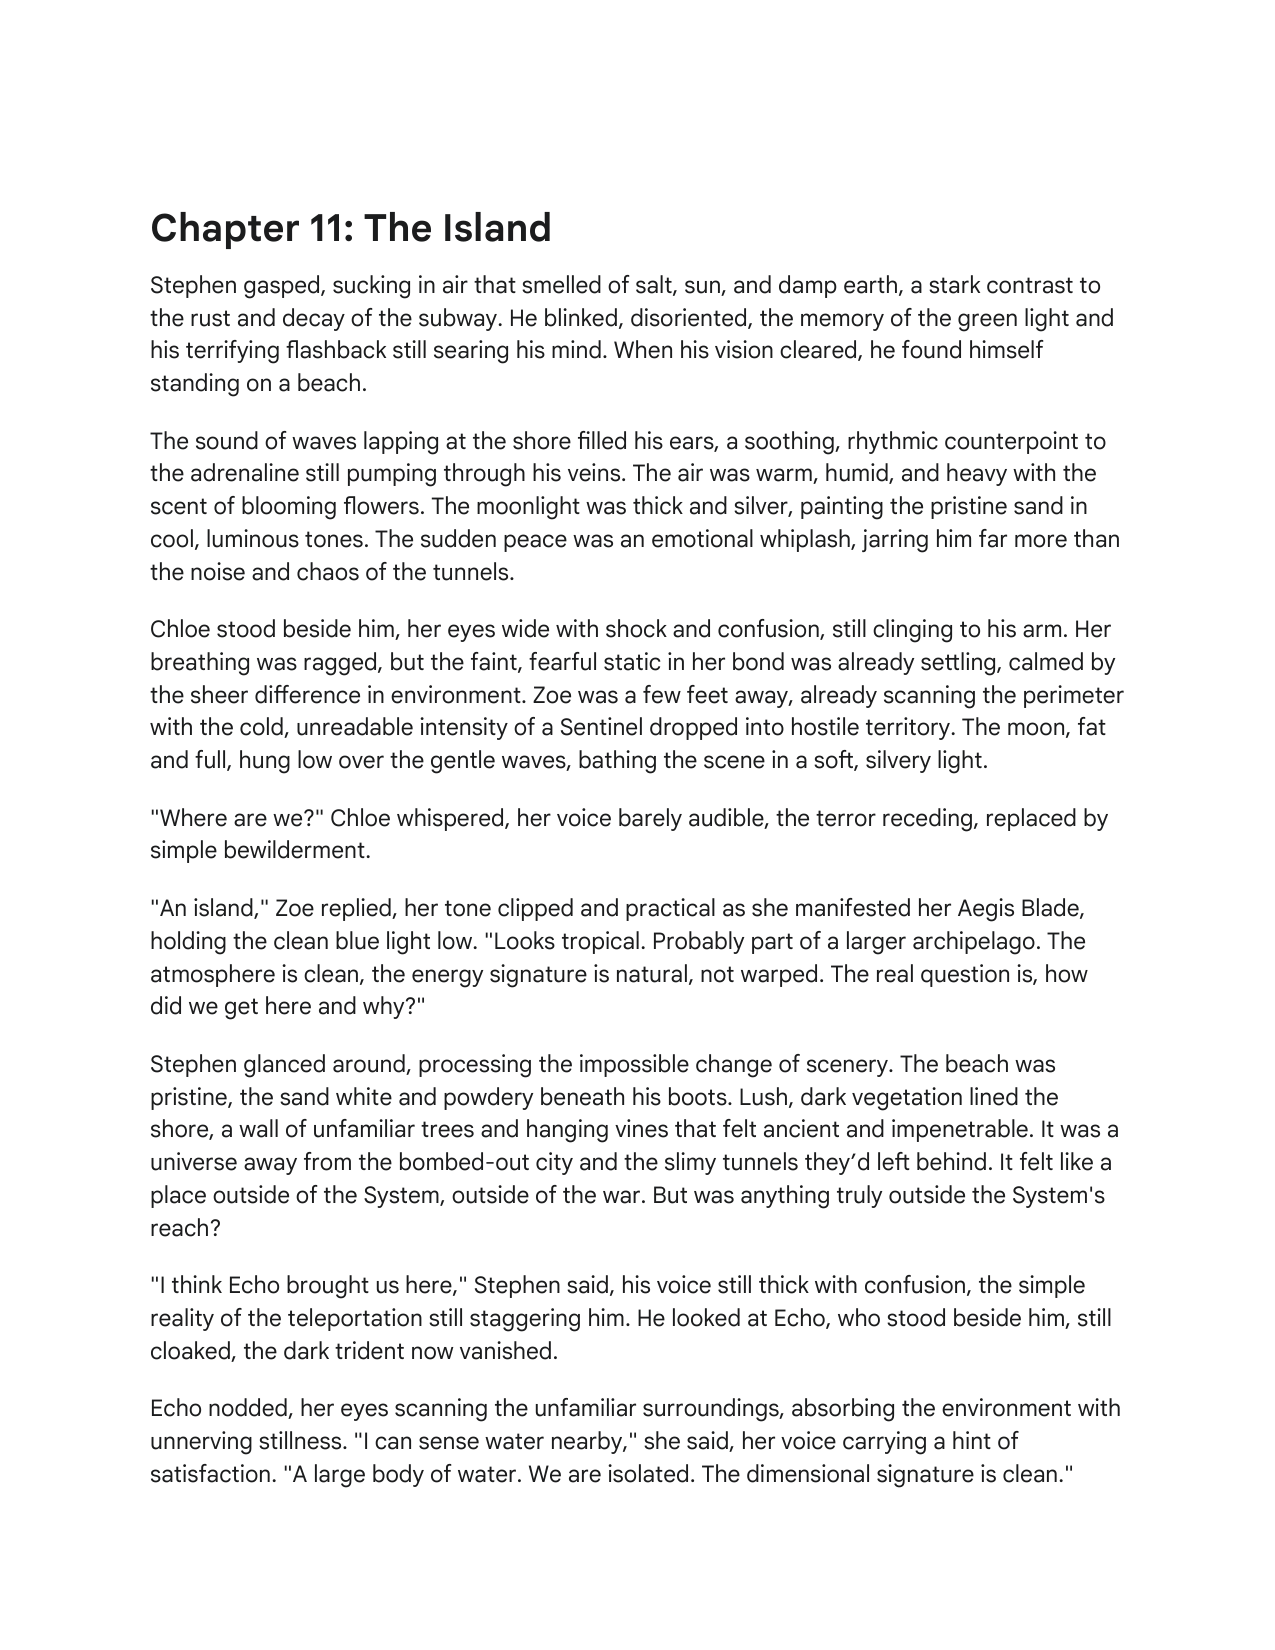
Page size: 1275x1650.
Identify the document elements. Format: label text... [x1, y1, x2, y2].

subtitle Chapter 11: The Island [150, 205, 1125, 252]
text "Where are we?" Chloe whispered, her voice barely audible, the terror receding, replaced by simple bewilderment. [150, 804, 1125, 865]
text Stephen gasped, sucking in air that smelled of salt, sun, and damp earth, a stark contrast to the rust and decay of the subway. He blinked, disoriented, the memory of the green light and his terrifying flashback still searing his mind. When his vision cleared, he found himself standing on a beach. [150, 271, 1125, 398]
text Chloe stood beside him, her eyes wide with shock and confusion, still clinging to his arm. Her breathing was ragged, but the faint, fearful static in her bond was already settling, calmed by the sheer difference in environment. Zoe was a few feet away, already scanning the perimeter with the cold, unreadable intensity of a Sentinel dropped into hostile territory. The moon, fat and full, hung low over the gentle waves, bathing the scene in a soft, silvery light. [150, 615, 1125, 775]
text Stephen glanced around, processing the impossible change of scenery. The beach was pristine, the sand white and powdery beneath his boots. Lush, dark vegetation lined the shore, a wall of unfamiliar trees and hanging vines that felt ancient and impenetrable. It was a universe away from the bombed-out city and the slimy tunnels they’d left behind. It felt like a place outside of the System, outside of the war. But was anything truly outside the System's reach? [150, 1050, 1125, 1242]
text Echo nodded, her eyes scanning the unfamiliar surroundings, absorbing the environment with unnerving stillness. "I can sense water nearby," she said, her voice carrying a hint of satisfaction. "A large body of water. We are isolated. The dimensional signature is clean." [150, 1394, 1125, 1489]
text "I think Echo brought us here," Stephen said, his voice still thick with confusion, the simple reality of the teleportation still staggering him. He looked at Echo, who stood beside him, still cloaked, the dark trident now vanished. [150, 1271, 1125, 1366]
text "An island," Zoe replied, her tone clipped and practical as she manifested her Aegis Blade, holding the clean blue light low. "Looks tropical. Probably part of a larger archipelago. The atmosphere is clean, the energy signature is natural, not warped. The real question is, how did we get here and why?" [150, 894, 1125, 1021]
text The sound of waves lapping at the shore filled his ears, a soothing, rhythmic counterpoint to the adrenaline still pumping through his veins. The air was warm, humid, and heavy with the scent of blooming flowers. The moonlight was thick and silver, painting the pristine sand in cool, luminous tones. The sudden peace was an emotional whiplash, jarring him far more than the noise and chaos of the tunnels. [150, 427, 1125, 586]
